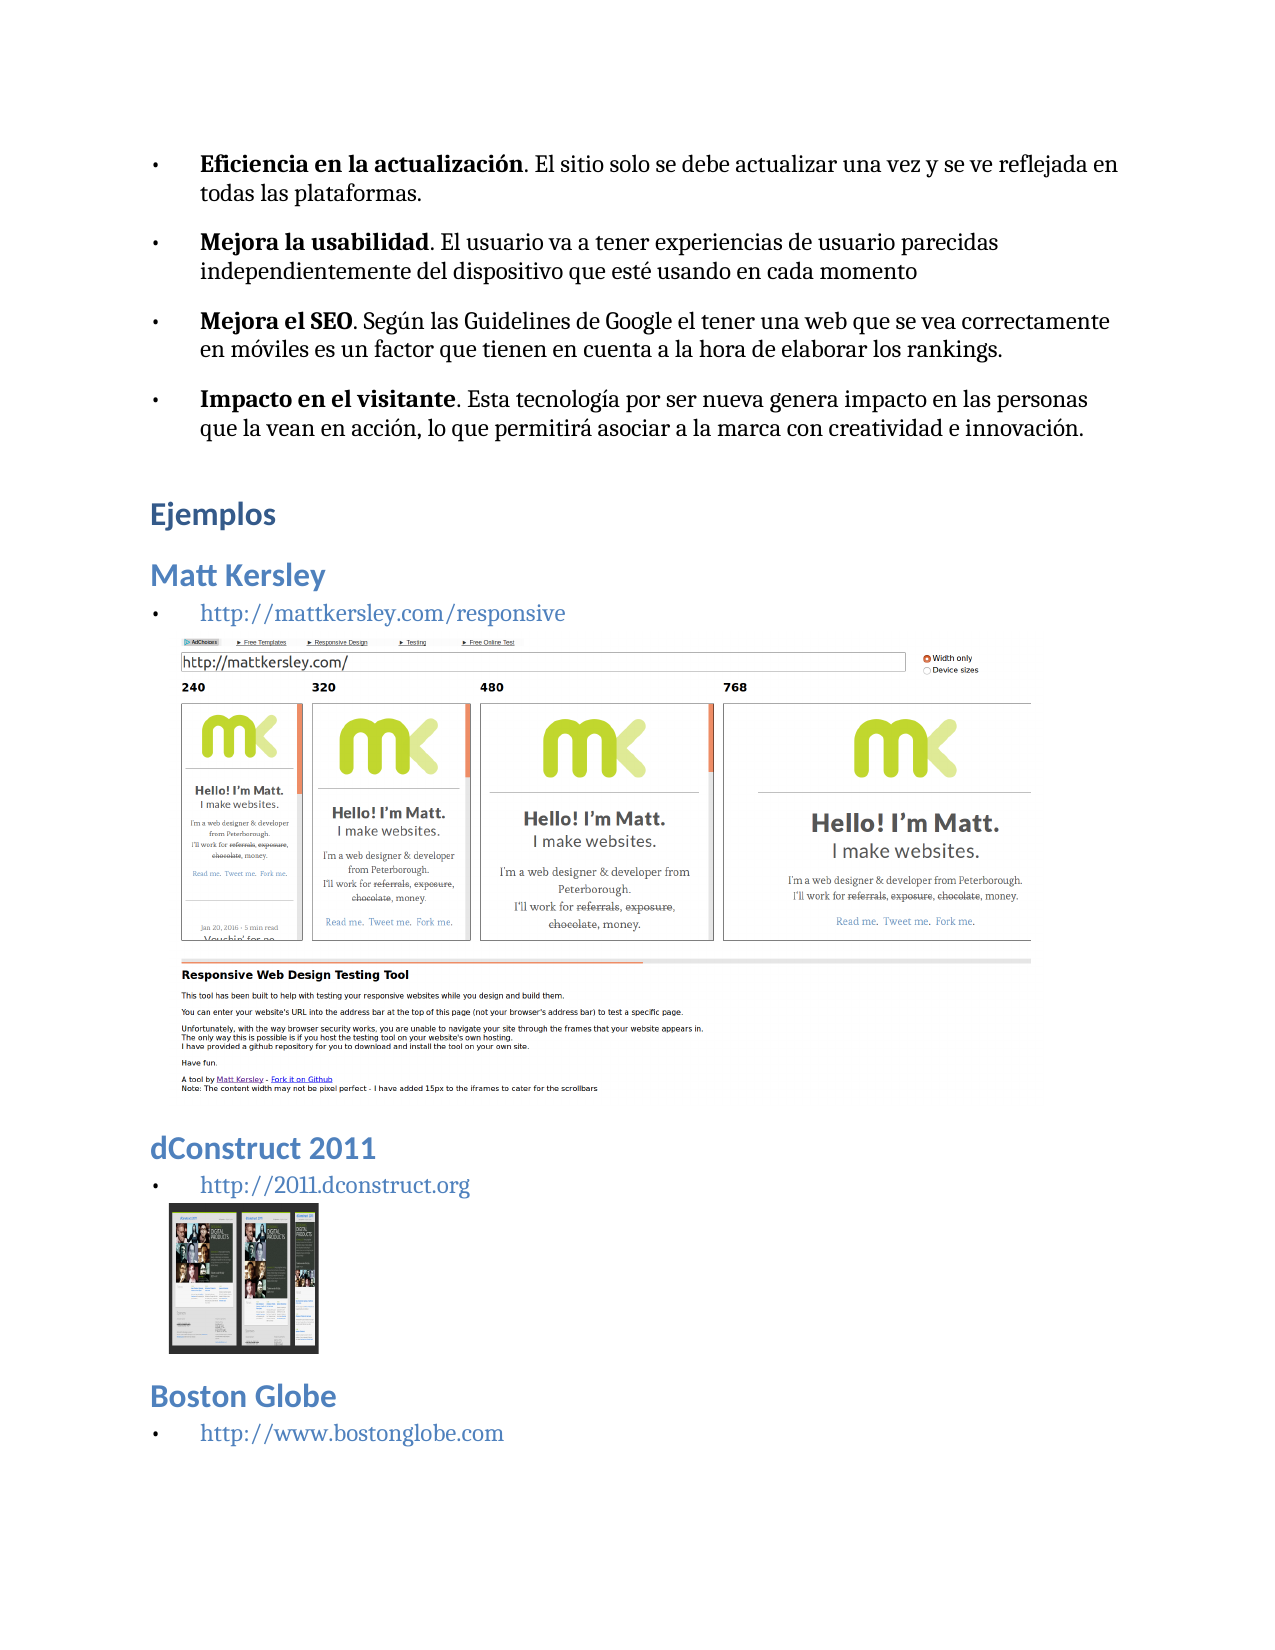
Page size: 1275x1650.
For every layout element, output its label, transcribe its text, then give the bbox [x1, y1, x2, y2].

list Impacto en el visitante. Esta tecnología por ser nueva genera impacto en las personas que la vean en acción, lo que permitirá asociar a la marca con creatividad e innovación. [150, 385, 1125, 442]
picture [168, 631, 1044, 1106]
picture [168, 1203, 319, 1354]
subtitle Ejemplos [150, 492, 1125, 533]
list http://2011.dconstruct.org [150, 1171, 1125, 1200]
list http://mattkersley.com/responsive [150, 598, 1125, 627]
list Eficiencia en la actualización. El sitio solo se debe actualizar una vez y se ve reflejada en todas las plataformas. [150, 150, 1125, 207]
list Mejora la usabilidad. El usuario va a tener experiencias de usuario parecidas independientemente del dispositivo que esté usando en cada momento [150, 228, 1125, 286]
subtitle Boston Globe [150, 1374, 1125, 1415]
subtitle Matt Kersley [150, 554, 1125, 595]
subtitle dConstruct 2011 [150, 1127, 1125, 1167]
list http://www.bostonglobe.com [150, 1419, 1125, 1448]
list Mejora el SEO. Según las Guidelines de Google el tener una web que se vea correctamente en móviles es un factor que tienen en cuenta a la hora de elaborar los rankings. [150, 307, 1125, 364]
